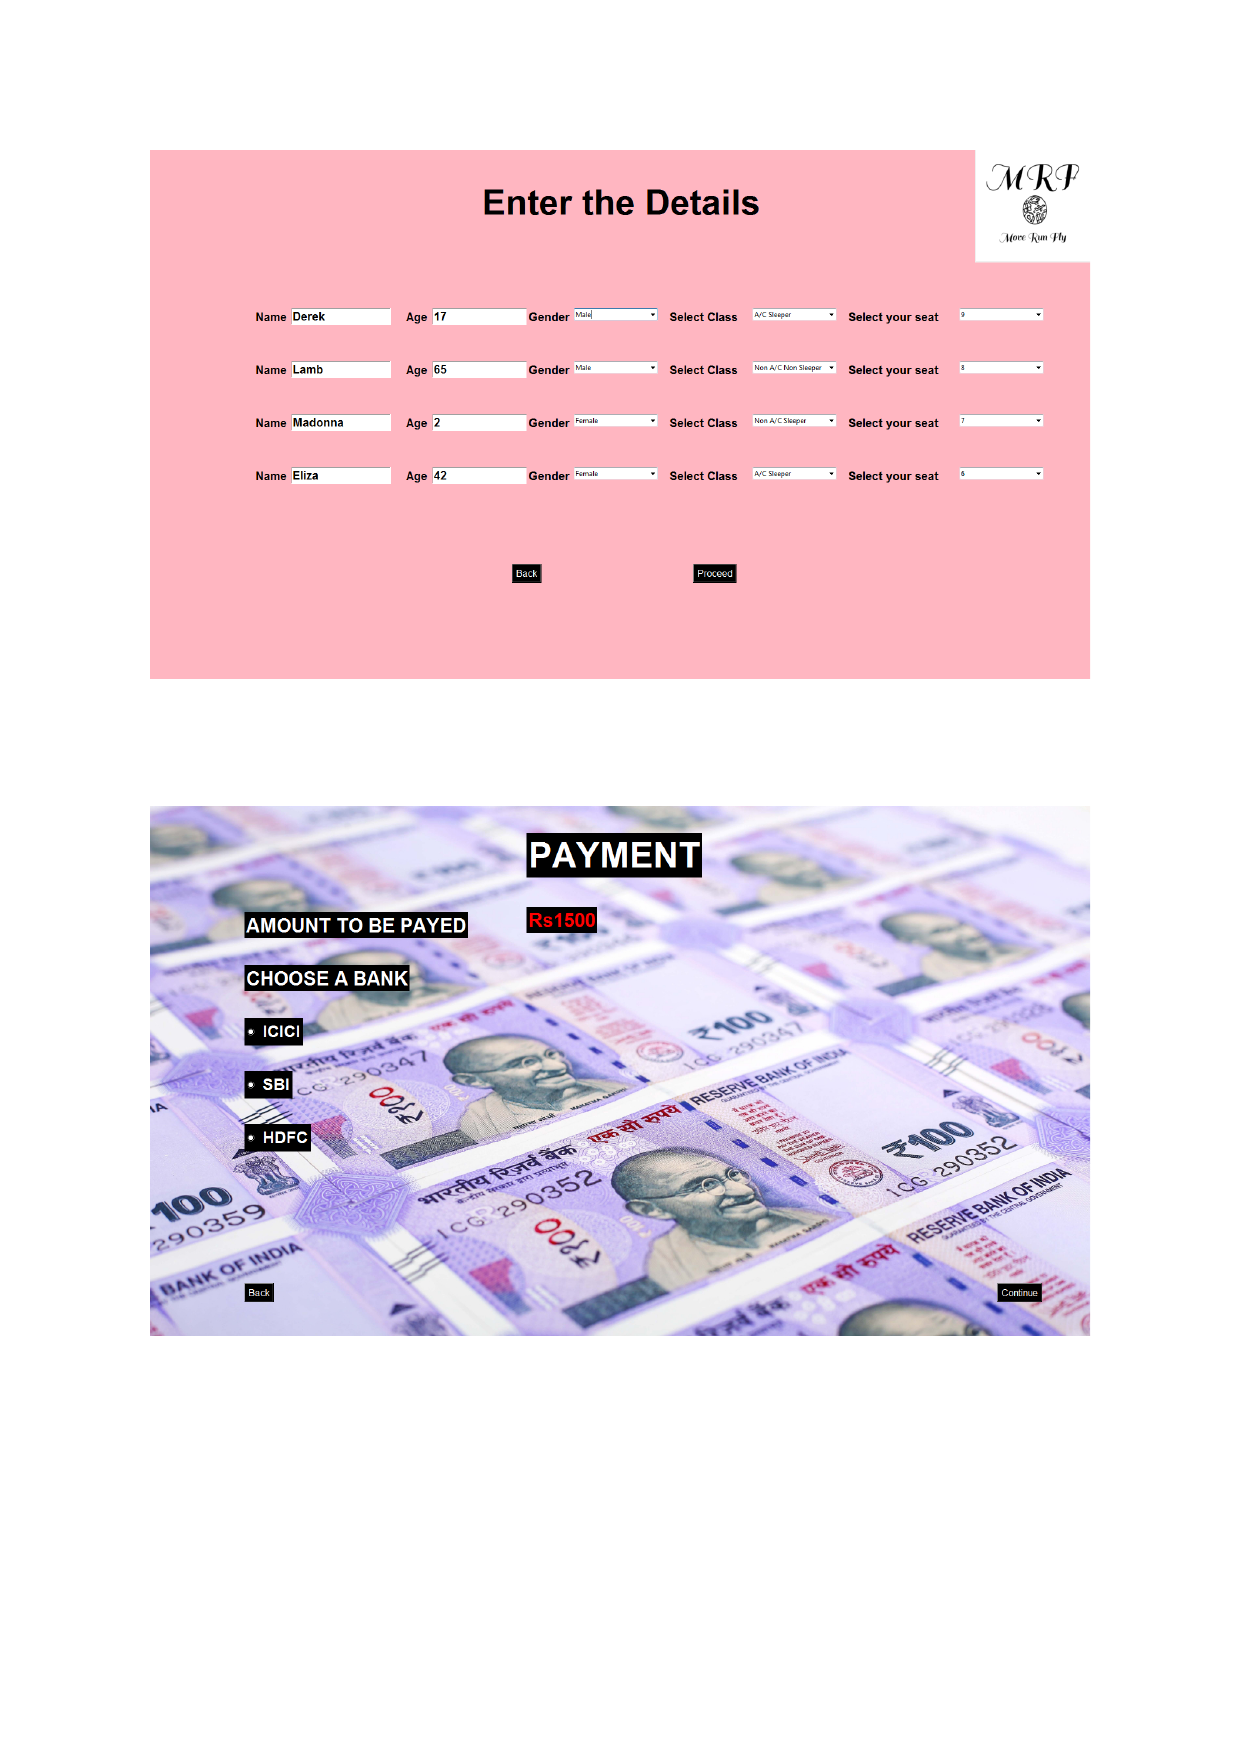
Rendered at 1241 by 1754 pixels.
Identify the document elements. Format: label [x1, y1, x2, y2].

picture [150, 150, 1091, 679]
picture [150, 806, 1091, 1336]
